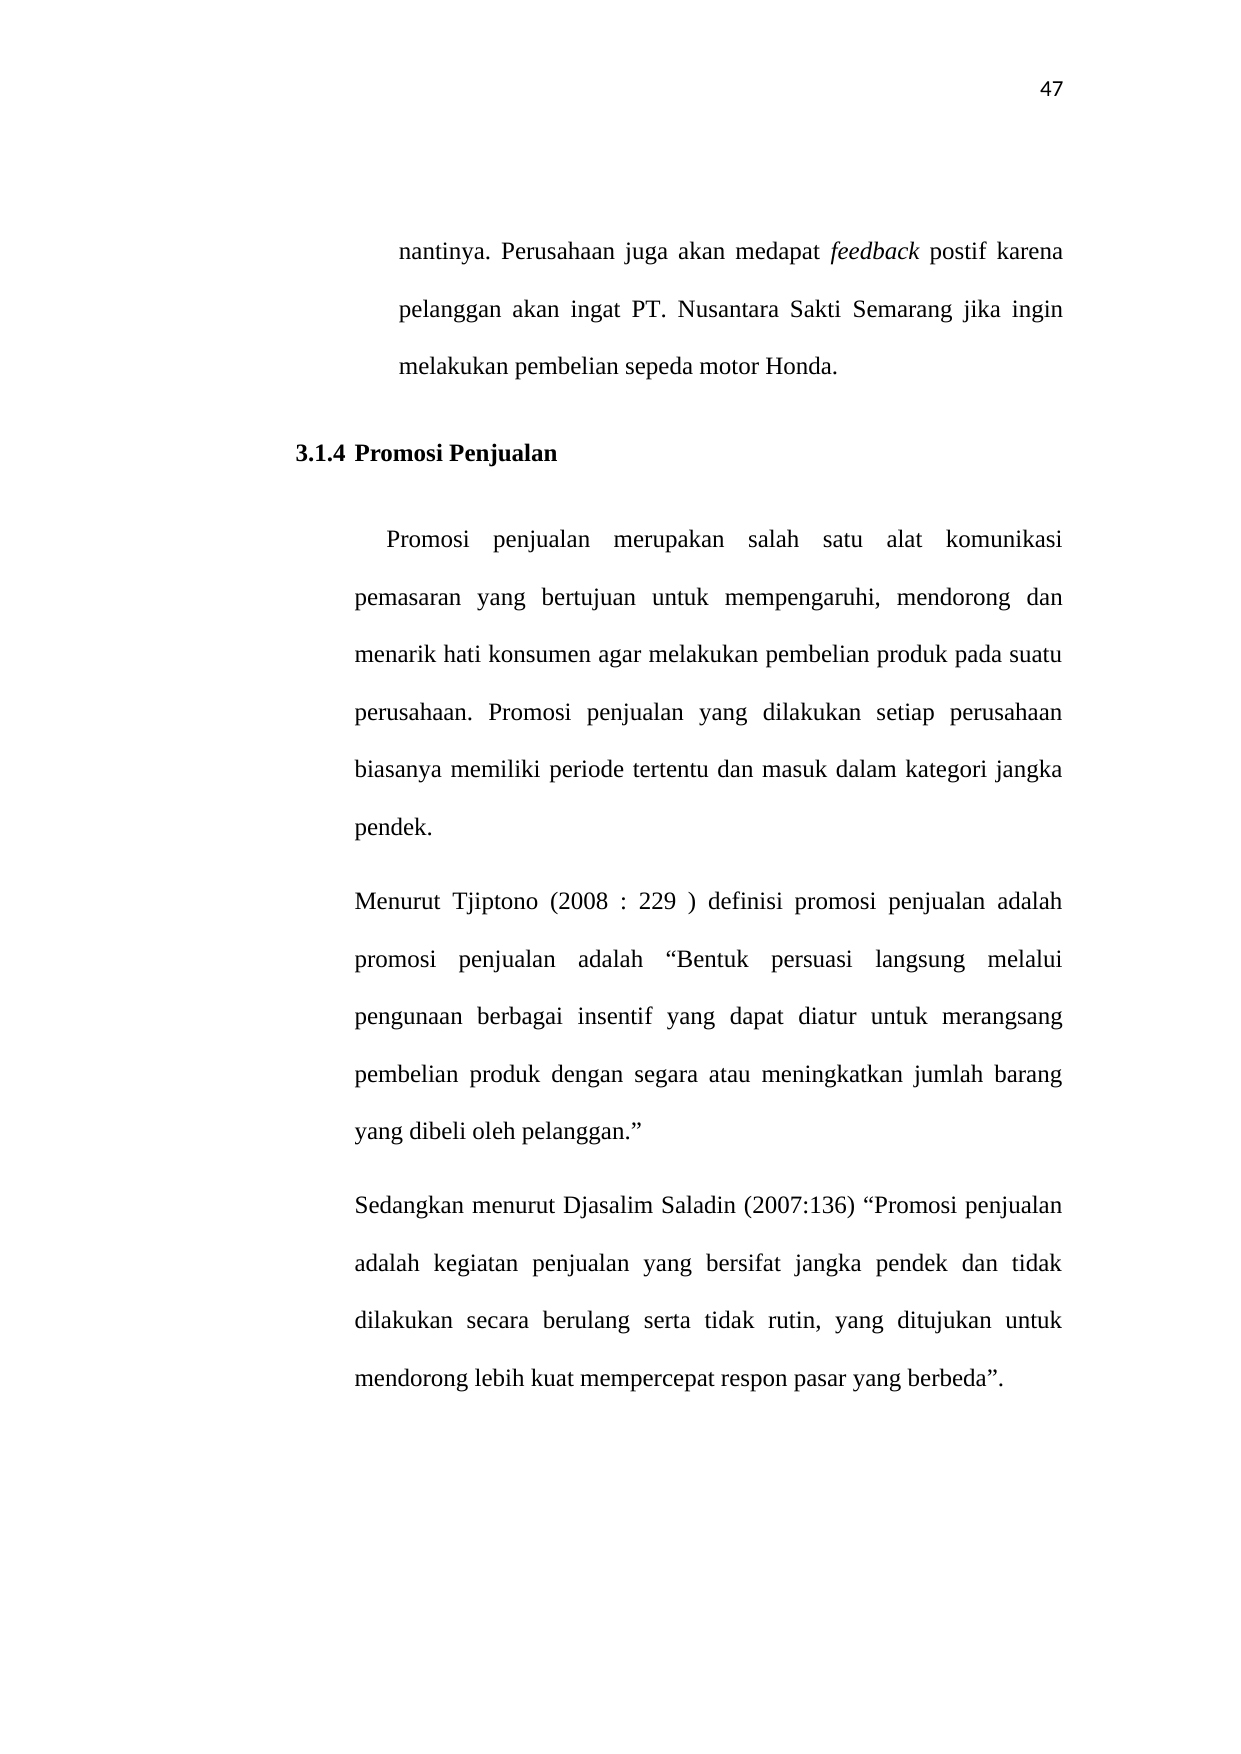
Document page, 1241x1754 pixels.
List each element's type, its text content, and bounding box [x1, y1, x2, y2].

text Promosi penjualan merupakan salah satu alat komunikasi pemasaran yang bertujuan untuk mempengaruhi, mendorong dan menarik hati konsumen agar melakukan pembelian produk pada suatu perusahaan. Promosi penjualan yang dilakukan setiap perusahaan biasanya memiliki periode tertentu dan masuk dalam kategori jangka pendek. [354, 524, 1063, 841]
text Sedangkan menurut Djasalim Saladin (2007:136) “Promosi penjualan adalah kegiatan penjualan yang bersifat jangka pendek dan tidak dilakukan secara berulang serta tidak rutin, yang ditujukan untuk mendorong lebih kuat mempercepat respon pasar yang berbeda”. [354, 1190, 1063, 1392]
subtitle Promosi Penjualan [295, 438, 1063, 467]
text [399, 236, 1063, 380]
text Menurut Tjiptono (2008 : 229 ) definisi promosi penjualan adalah promosi penjualan adalah “Bentuk persuasi langsung melalui pengunaan berbagai insentif yang dapat diatur untuk merangsang pembelian produk dengan segara atau meningkatkan jumlah barang yang dibeli oleh pelanggan.” [354, 886, 1063, 1145]
